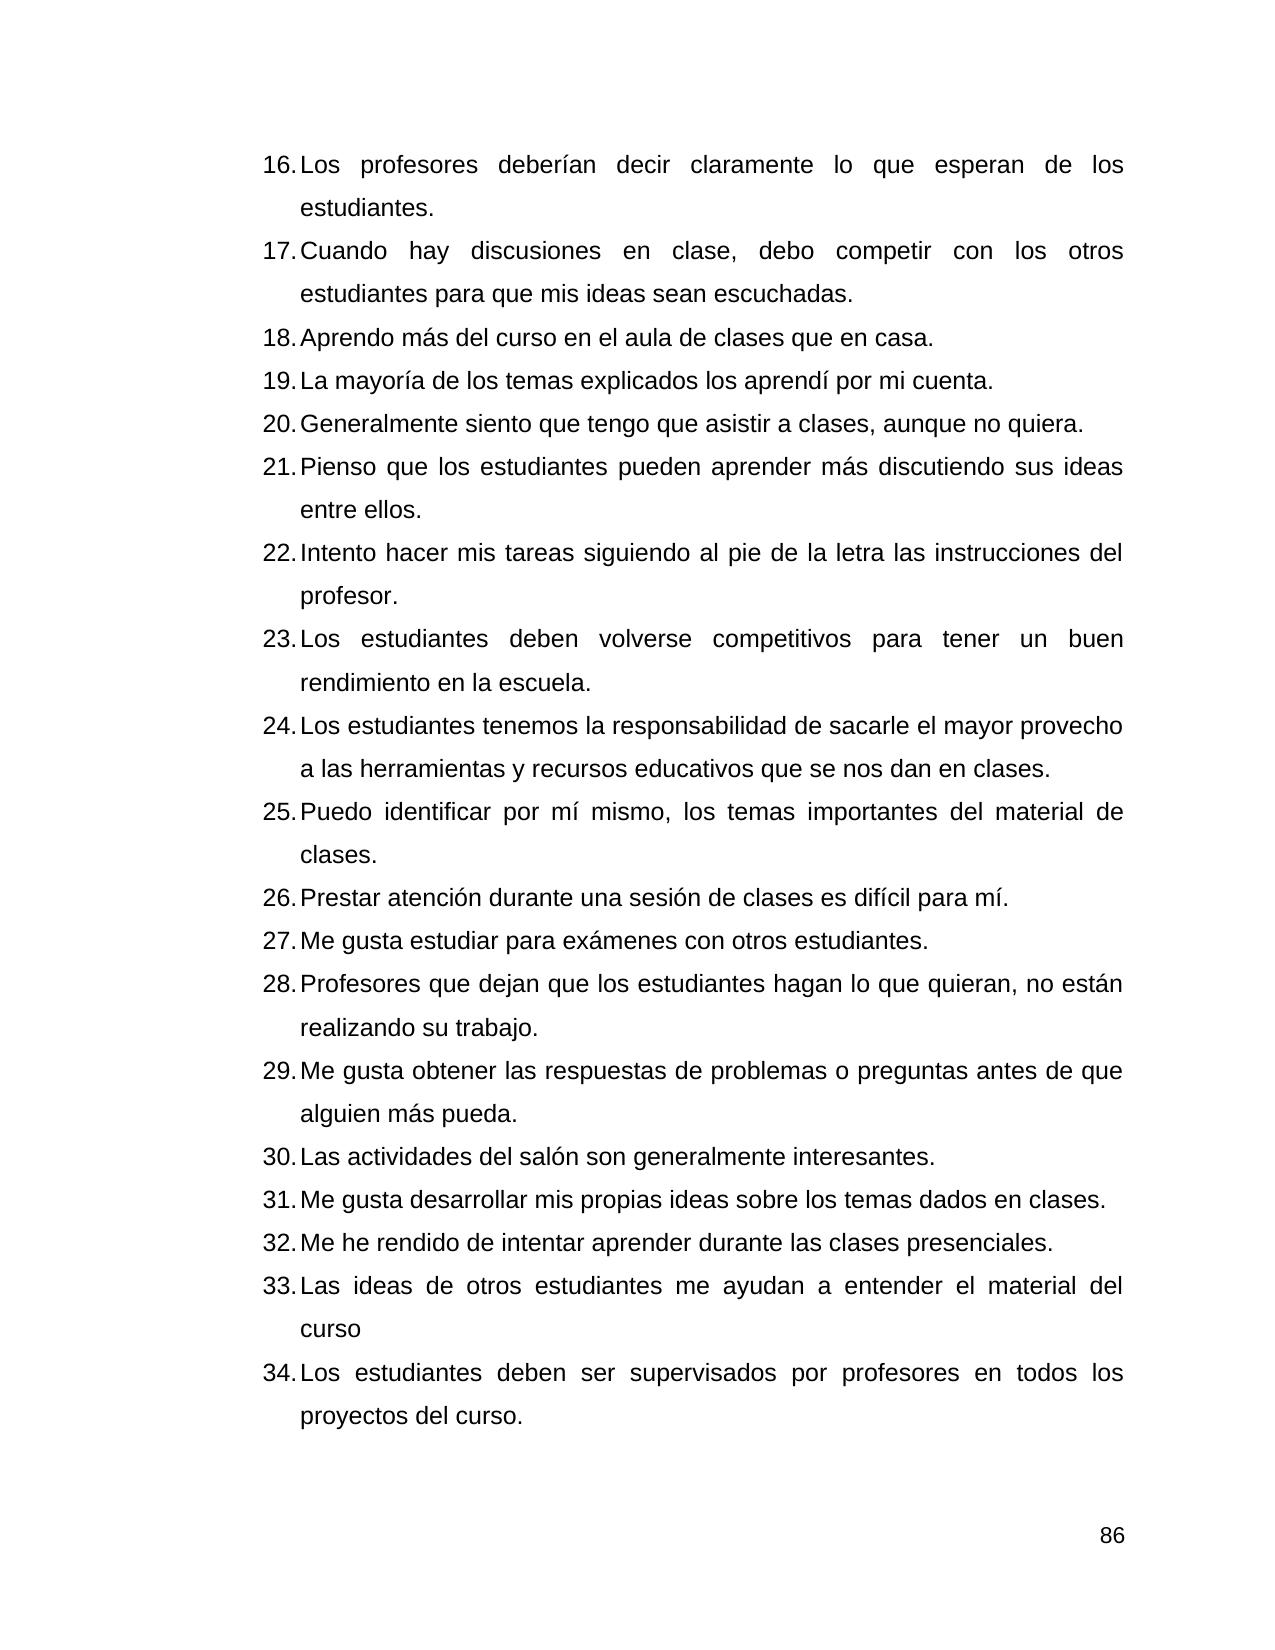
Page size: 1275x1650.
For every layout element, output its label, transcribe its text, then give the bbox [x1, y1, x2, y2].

list Cuando hay discusiones en clase, debo competir con los otros estudiantes para que mis ideas sean escuchadas. [262, 236, 1125, 308]
list Los estudiantes deben volverse competitivos para tener un buen rendimiento en la escuela. [262, 624, 1125, 696]
list Generalmente siento que tengo que asistir a clases, aunque no quiera. [262, 409, 1125, 437]
list Puedo identificar por mí mismo, los temas importantes del material de clases. [262, 797, 1125, 869]
list Me gusta estudiar para exámenes con otros estudiantes. [262, 926, 1125, 955]
list Las ideas de otros estudiantes me ayudan a entender el material del curso [262, 1271, 1125, 1343]
list Aprendo más del curso en el aula de clases que en casa. [262, 322, 1125, 351]
list Las actividades del salón son generalmente interesantes. [262, 1142, 1125, 1171]
list Los profesores deberían decir claramente lo que esperan de los estudiantes. [262, 150, 1125, 222]
list Los estudiantes tenemos la responsabilidad de sacarle el mayor provecho a las herramientas y recursos educativos que se nos dan en clases. [262, 711, 1125, 782]
list Me gusta desarrollar mis propias ideas sobre los temas dados en clases. [262, 1185, 1125, 1214]
list Intento hacer mis tareas siguiendo al pie de la letra las instrucciones del profesor. [262, 538, 1125, 610]
list Me gusta obtener las respuestas de problemas o preguntas antes de que alguien más pueda. [262, 1056, 1125, 1127]
list Pienso que los estudiantes pueden aprender más discutiendo sus ideas entre ellos. [262, 452, 1125, 524]
list Profesores que dejan que los estudiantes hagan lo que quieran, no están realizando su trabajo. [262, 969, 1125, 1041]
list La mayoría de los temas explicados los aprendí por mi cuenta. [262, 366, 1125, 394]
list Prestar atención durante una sesión de clases es difícil para mí. [262, 883, 1125, 912]
list Los estudiantes deben ser supervisados por profesores en todos los proyectos del curso. [262, 1357, 1125, 1429]
list Me he rendido de intentar aprender durante las clases presenciales. [262, 1228, 1125, 1257]
